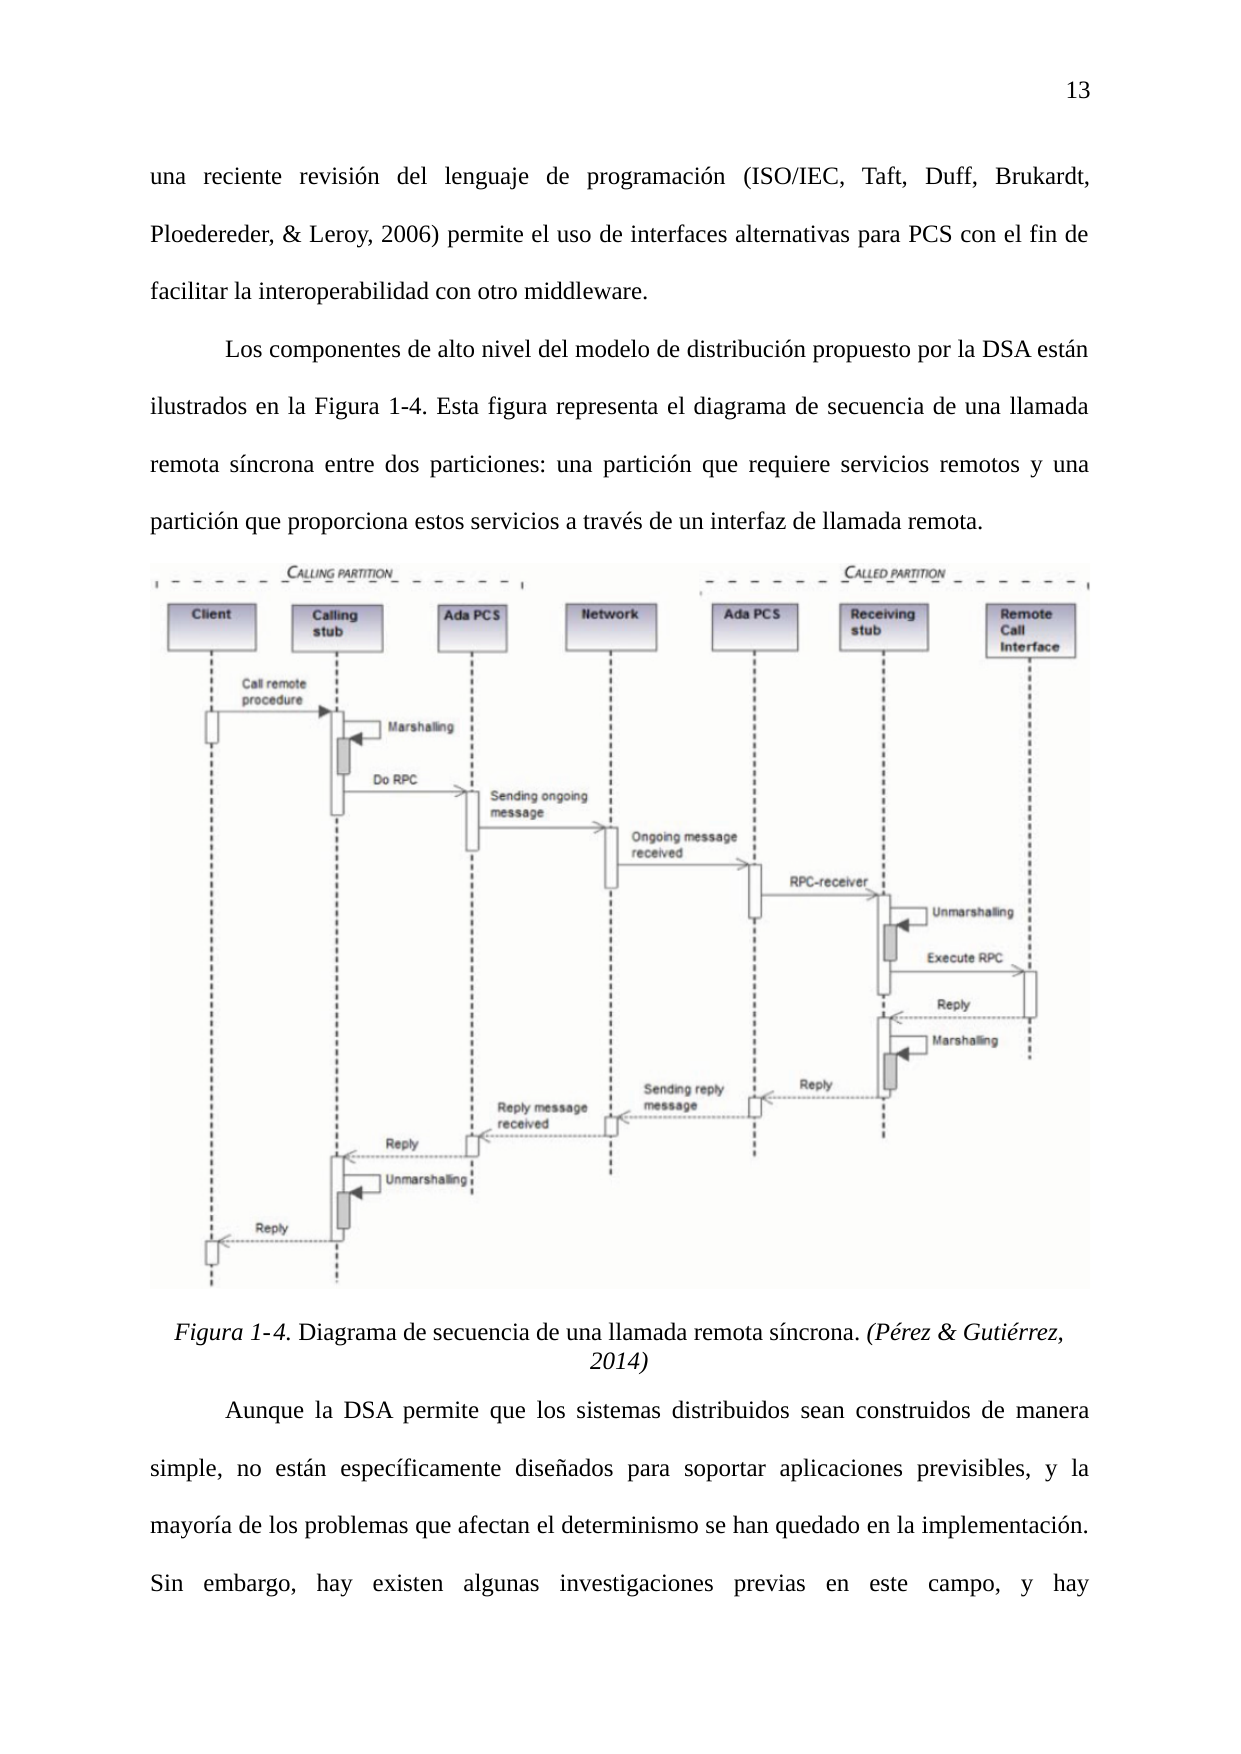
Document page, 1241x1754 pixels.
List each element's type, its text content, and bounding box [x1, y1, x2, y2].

text Los componentes de alto nivel del modelo de distribución propuesto por la DSA están ilustrados en la Figura 1-4. Esta figura representa el diagrama de secuencia de una llamada remota síncrona entre dos particiones: una partición que requiere servicios remotos y una partición que proporciona estos servicios a través de un interfaz de llamada remota. [150, 334, 1090, 535]
text Figura 1-4. Diagrama de secuencia de una llamada remota síncrona. [150, 1317, 1090, 1375]
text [150, 1396, 1090, 1597]
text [150, 161, 1090, 305]
